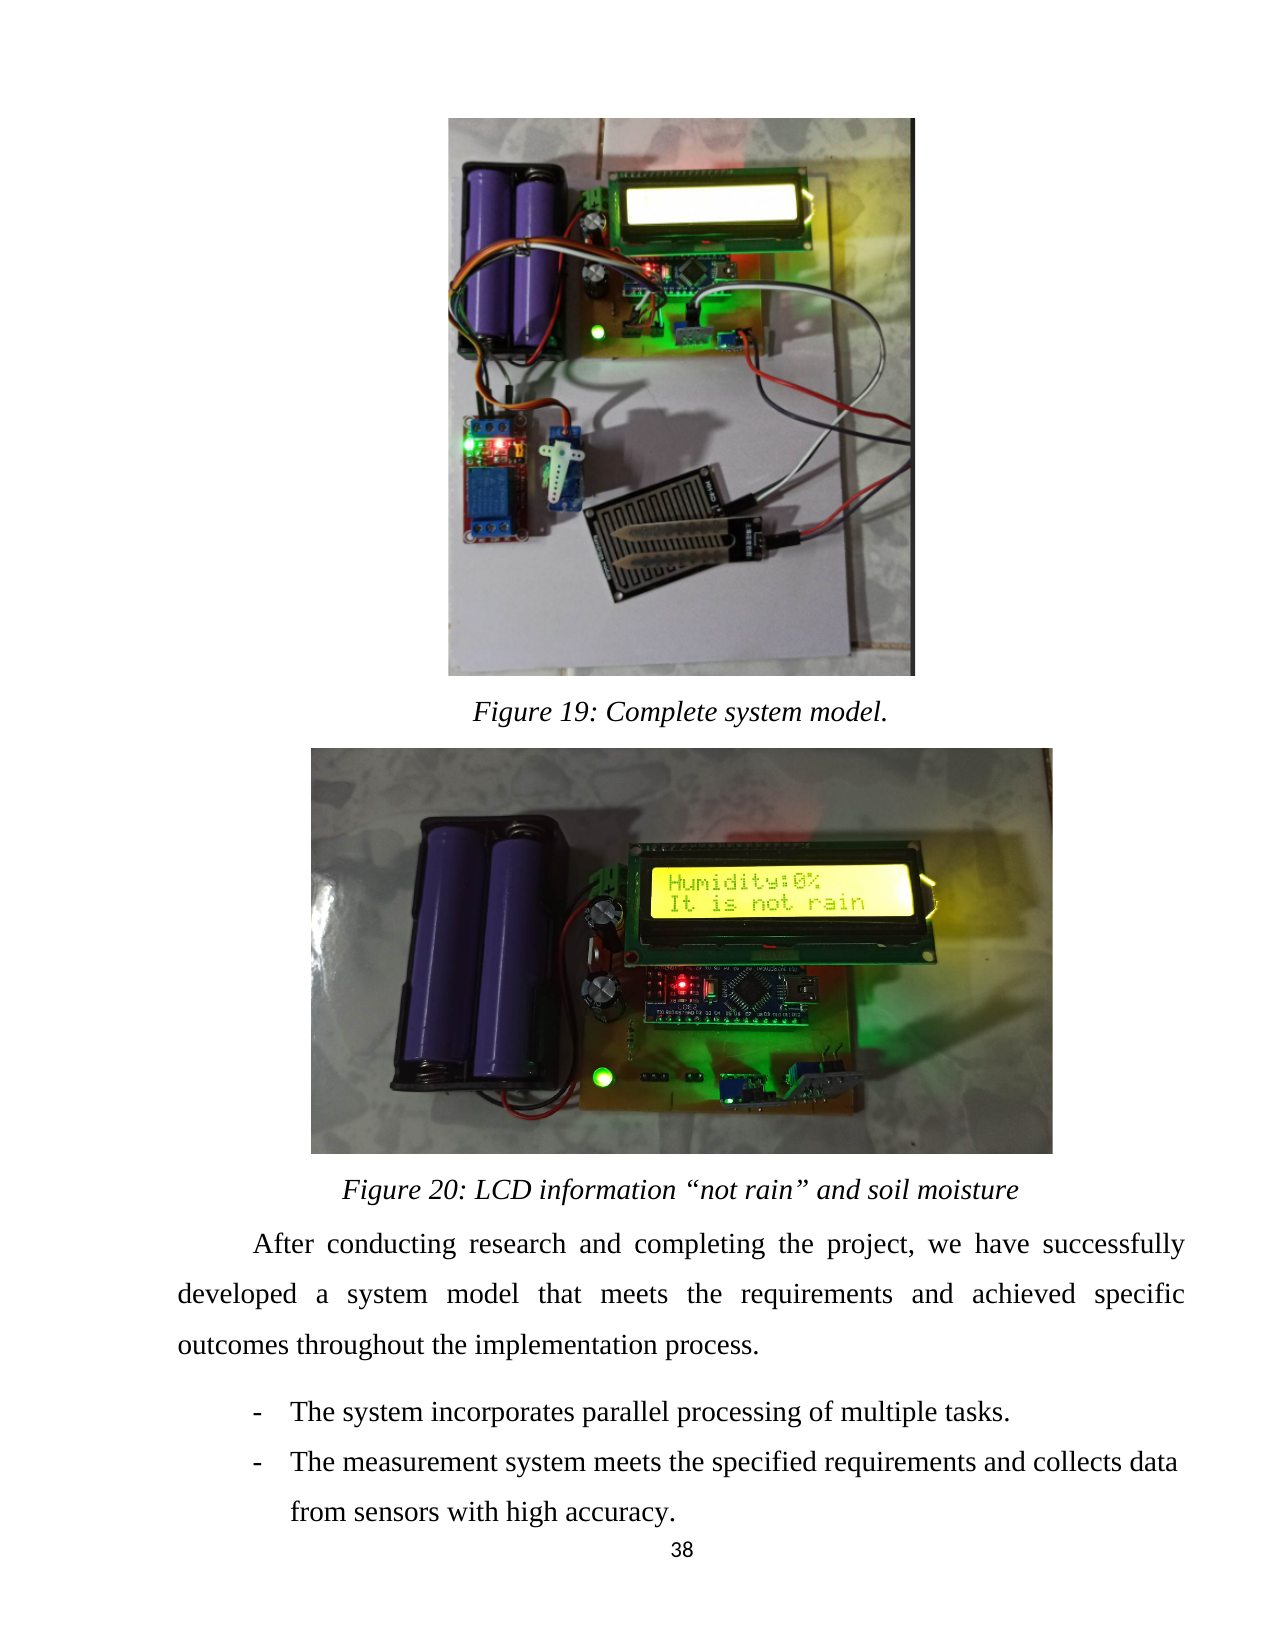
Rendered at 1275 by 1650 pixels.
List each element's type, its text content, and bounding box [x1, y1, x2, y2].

list The system incorporates parallel processing of multiple tasks. [252, 1394, 1186, 1427]
list The measurement system meets the specified requirements and collects data from sensors with high accuracy. [252, 1444, 1186, 1528]
picture [311, 748, 1053, 1154]
text After conducting research and completing the project, we have successfully developed a system model that meets the requirements and achieved specific outcomes throughout the implementation process. [177, 1226, 1186, 1361]
text Figure 20: LCD information “not rain” and soil moisture [177, 1172, 1186, 1206]
picture [448, 118, 916, 676]
text Figure 19: Complete system model. [177, 694, 1186, 728]
